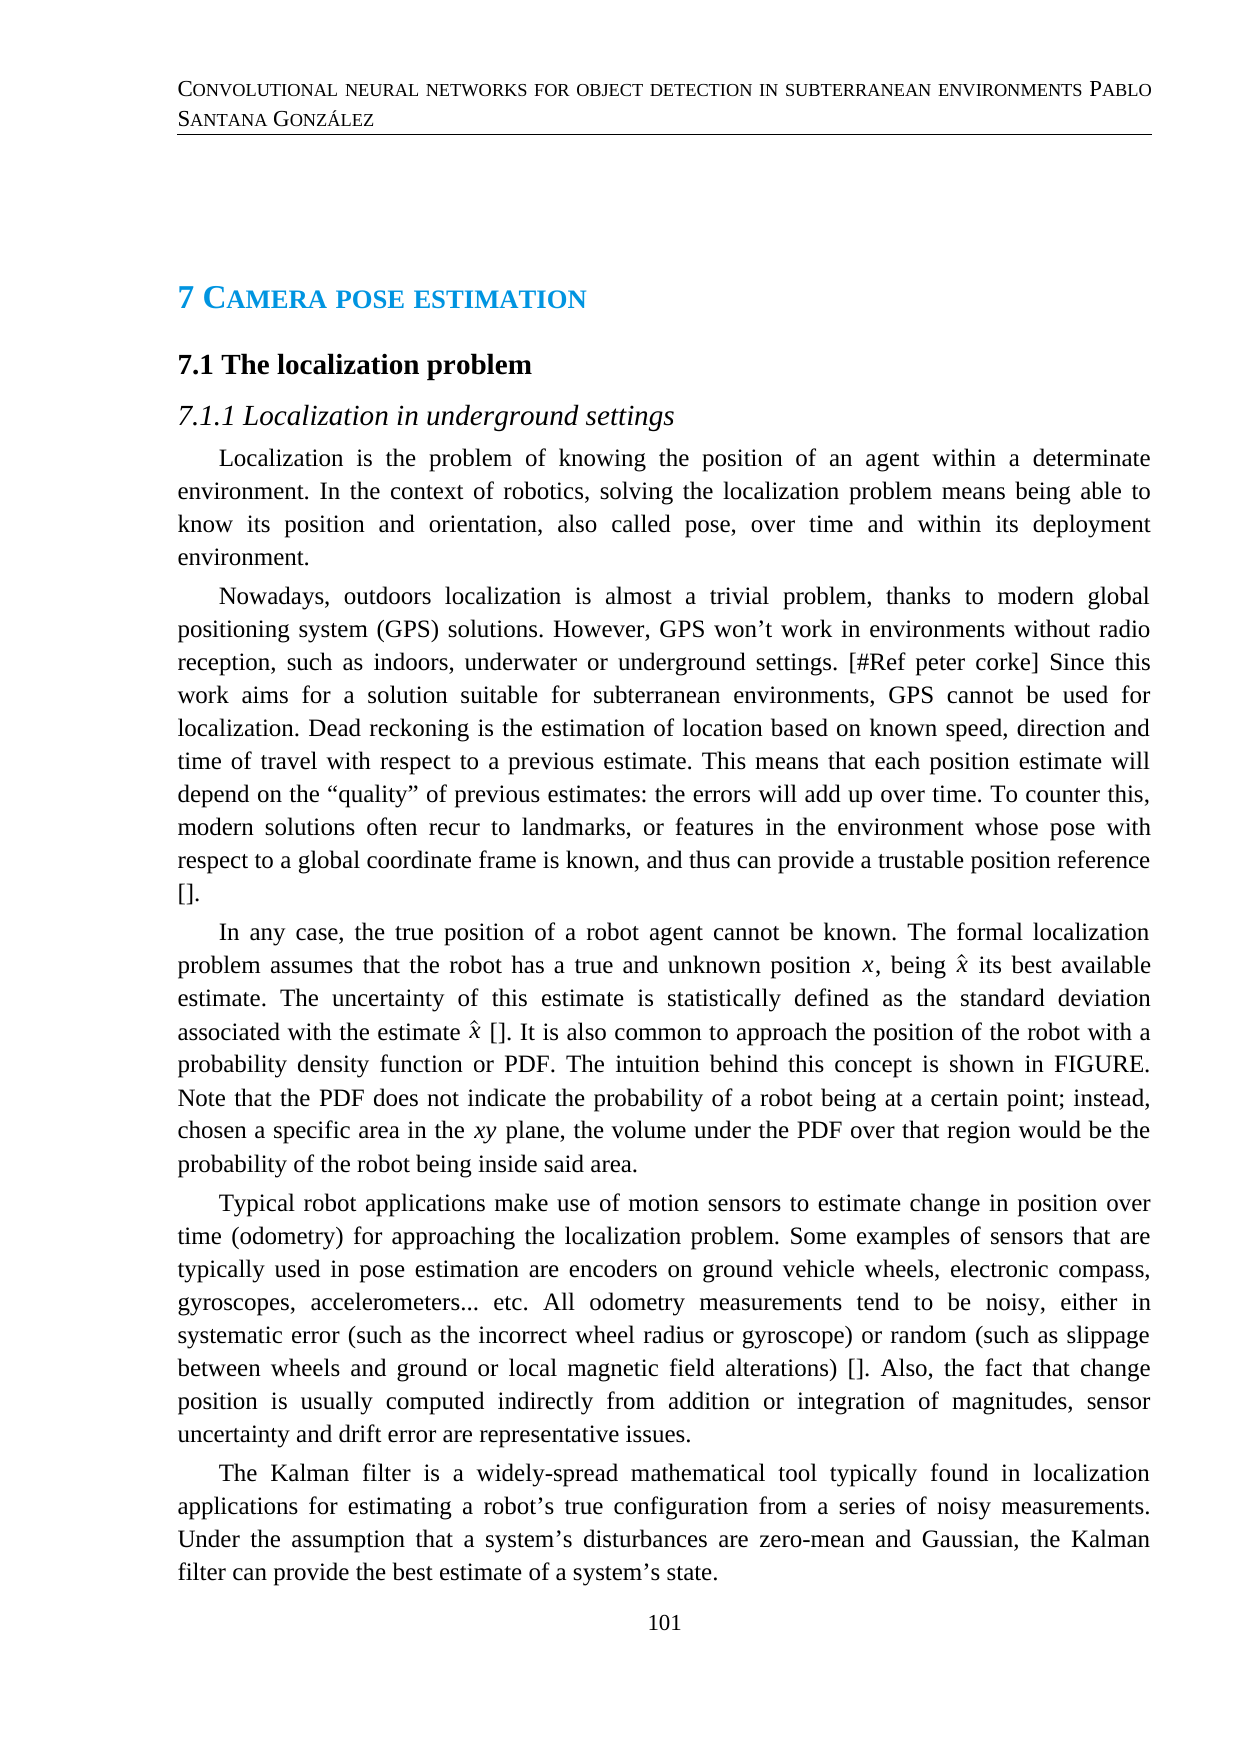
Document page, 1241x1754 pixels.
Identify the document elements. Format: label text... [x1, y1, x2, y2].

text Typical robot applications make use of motion sensors to estimate change in position over time (odometry) for approaching the localization problem. Some examples of sensors that are typically used in pose estimation are encoders on ground vehicle wheels, electronic compass, gyroscopes, accelerometers... etc. All odometry measurements tend to be noisy, either in systematic error (such as the incorrect wheel radius or gyroscope) or random (such as slippage between wheels and ground or local magnetic field alterations) []. Also, the fact that change position is usually computed indirectly from addition or integration of magnitudes, sensor uncertainty and drift error are representative issues. [177, 1188, 1152, 1448]
subtitle Camera pose estimation [177, 278, 1152, 316]
subtitle The localization problem [177, 347, 1152, 380]
text In any case, the true position of a robot agent cannot be known. The formal localization problem assumes that the robot has a true and unknown position , being its best available estimate. The uncertainty of this estimate is statistically defined as the standard deviation associated with the estimate []. It is also common to approach the position of the robot with a probability density function or PDF. The intuition behind this concept is shown in FIGURE. Note that the PDF does not indicate the probability of a robot being at a certain point; instead, chosen a specific area in the plane, the volume under the PDF over that region would be the probability of the robot being inside said area. [177, 917, 1152, 1177]
subtitle Localization in underground settings [177, 398, 1152, 431]
text Nowadays, outdoors localization is almost a trivial problem, thanks to modern global positioning system (GPS) solutions. However, GPS won’t work in environments without radio reception, such as indoors, underwater or underground settings. [#Ref peter corke] Since this work aims for a solution suitable for subterranean environments, GPS cannot be used for localization. Dead reckoning is the estimation of location based on known speed, direction and time of travel with respect to a previous estimate. This means that each position estimate will depend on the “quality” of previous estimates: the errors will add up over time. To counter this, modern solutions often recur to landmarks, or features in the environment whose pose with respect to a global coordinate frame is known, and thus can provide a trustable position reference []. [177, 581, 1152, 907]
text The Kalman filter is a widely-spread mathematical tool typically found in localization applications for estimating a robot’s true configuration from a series of noisy measurements. Under the assumption that a system’s disturbances are zero-mean and Gaussian, the Kalman filter can provide the best estimate of a system’s state. [177, 1458, 1152, 1586]
text Localization is the problem of knowing the position of an agent within a determinate environment. In the context of robotics, solving the localization problem means being able to know its position and orientation, also called pose, over time and within its deployment environment. [177, 443, 1152, 571]
